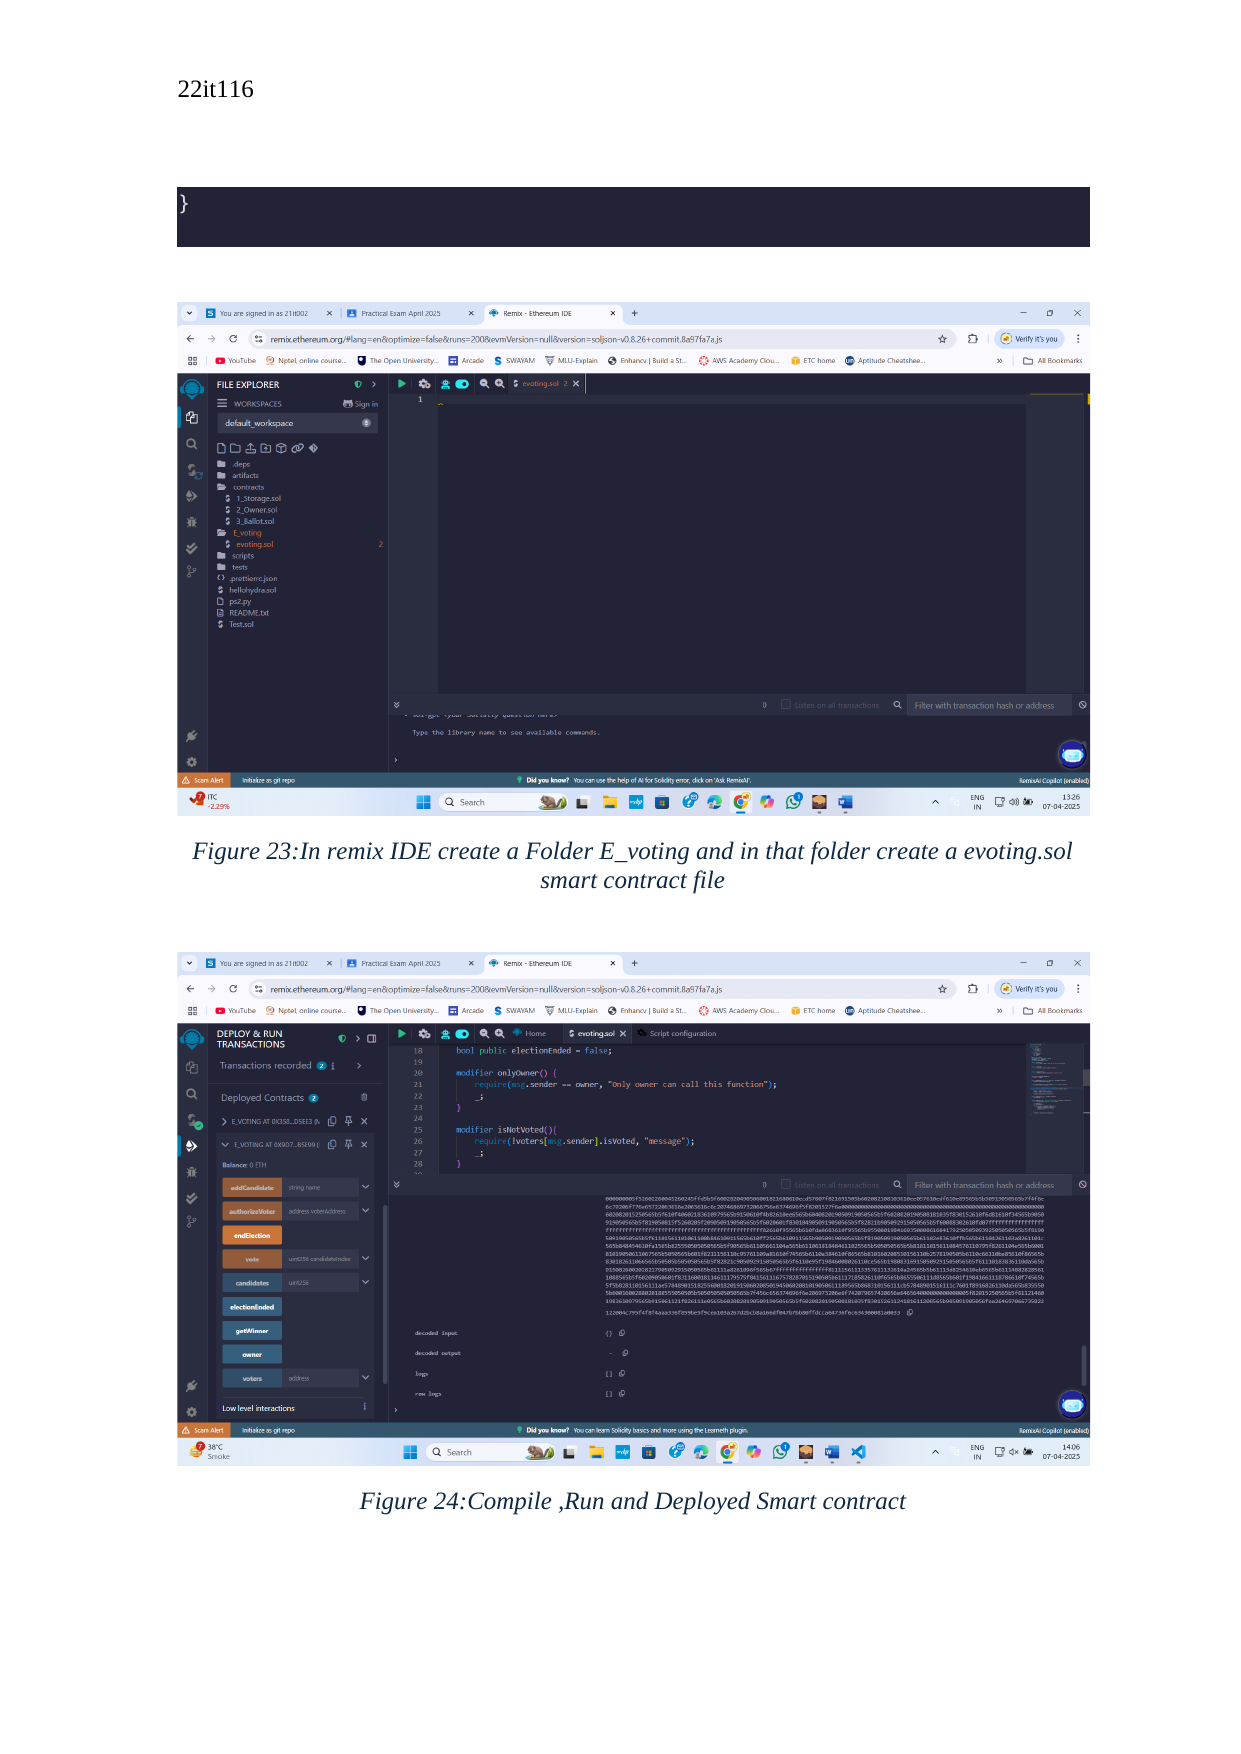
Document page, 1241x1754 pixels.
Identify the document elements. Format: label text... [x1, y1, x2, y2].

text } [177, 187, 1090, 217]
text Figure 24:Compile ,Run and Deployed Smart contract [177, 1486, 1090, 1515]
picture [177, 302, 1091, 816]
text Figure 23:In remix IDE create a Folder E_voting and in that folder create a evoting.sol smart contract file [177, 836, 1090, 894]
picture [177, 952, 1091, 1466]
